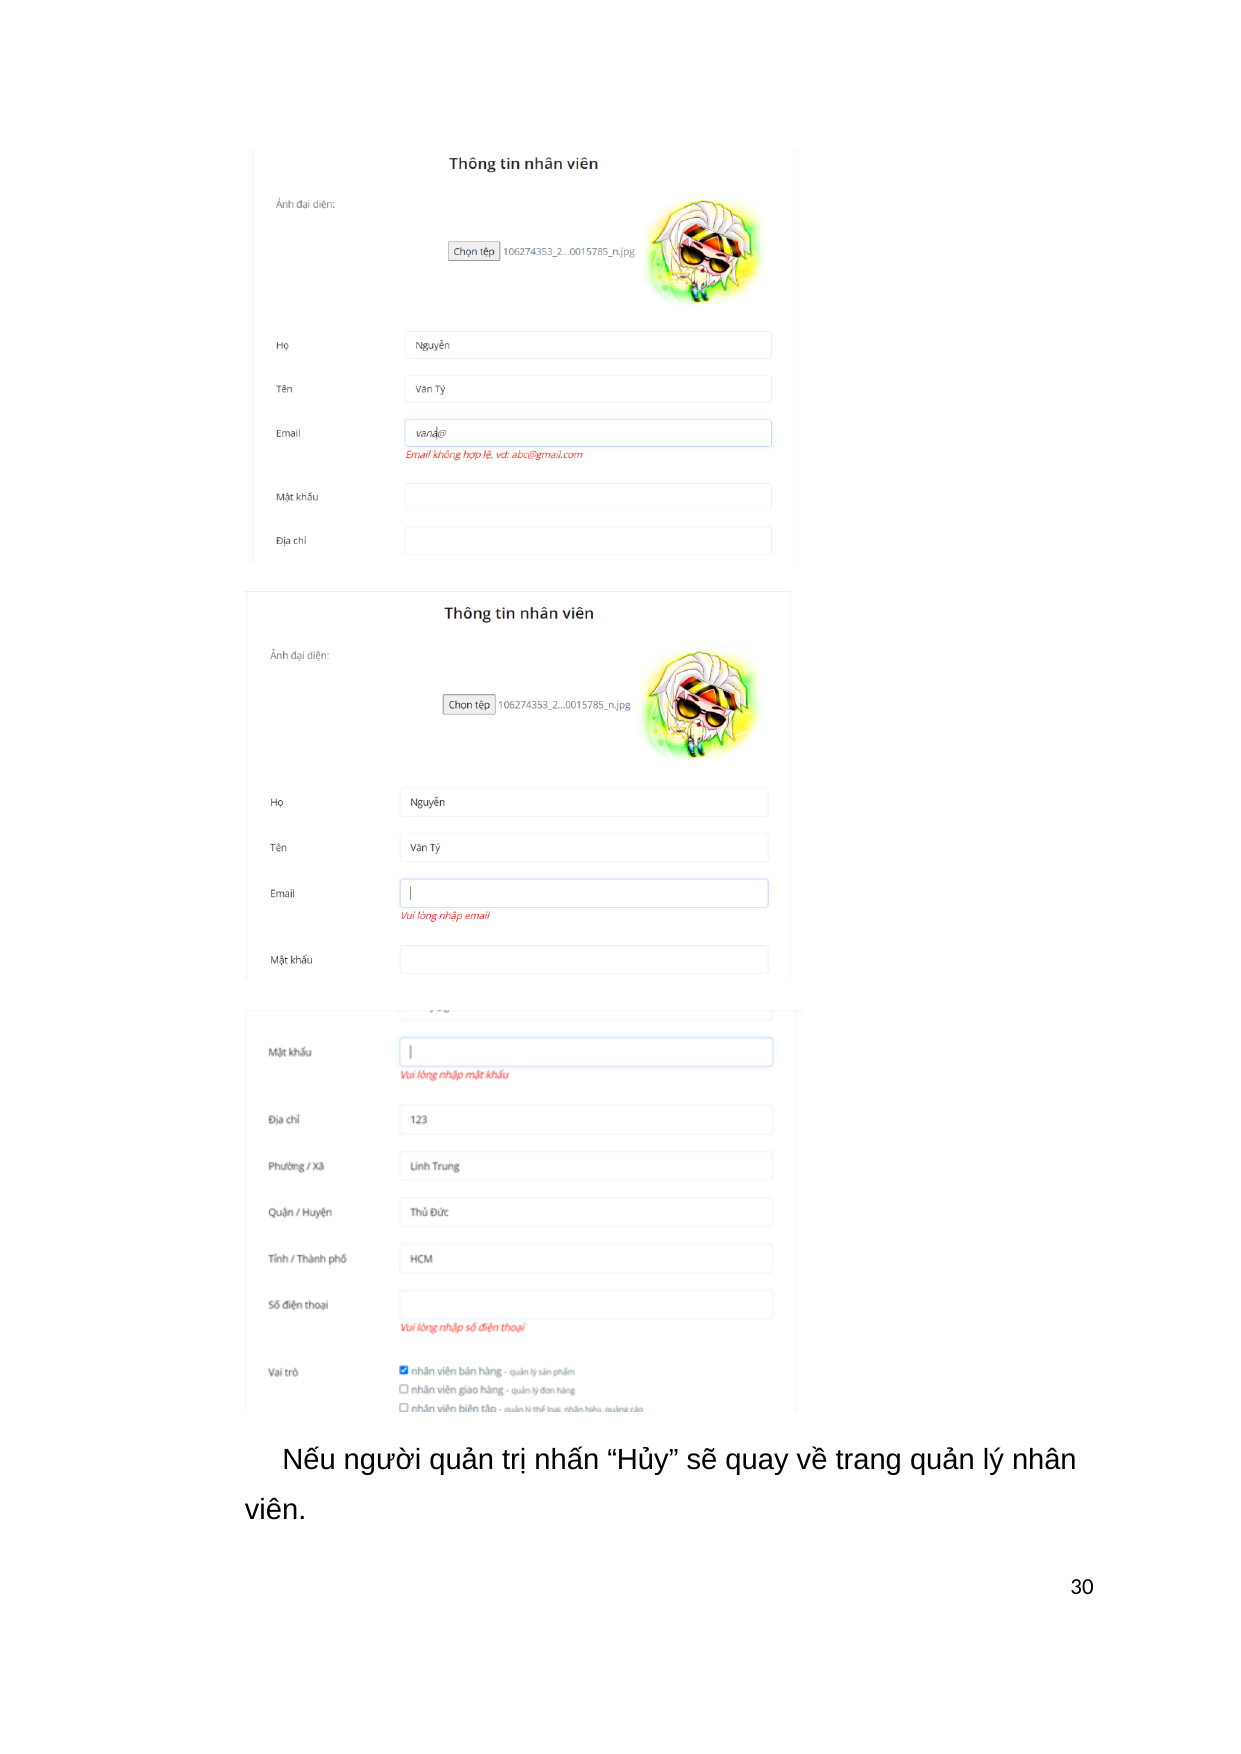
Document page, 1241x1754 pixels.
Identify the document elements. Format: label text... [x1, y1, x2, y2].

picture [244, 1010, 805, 1412]
picture [207, 147, 841, 562]
picture [244, 591, 792, 980]
list Nếu người quản trị nhấn “Hủy” sẽ quay về trang quản lý nhân viên. [244, 1442, 1093, 1526]
